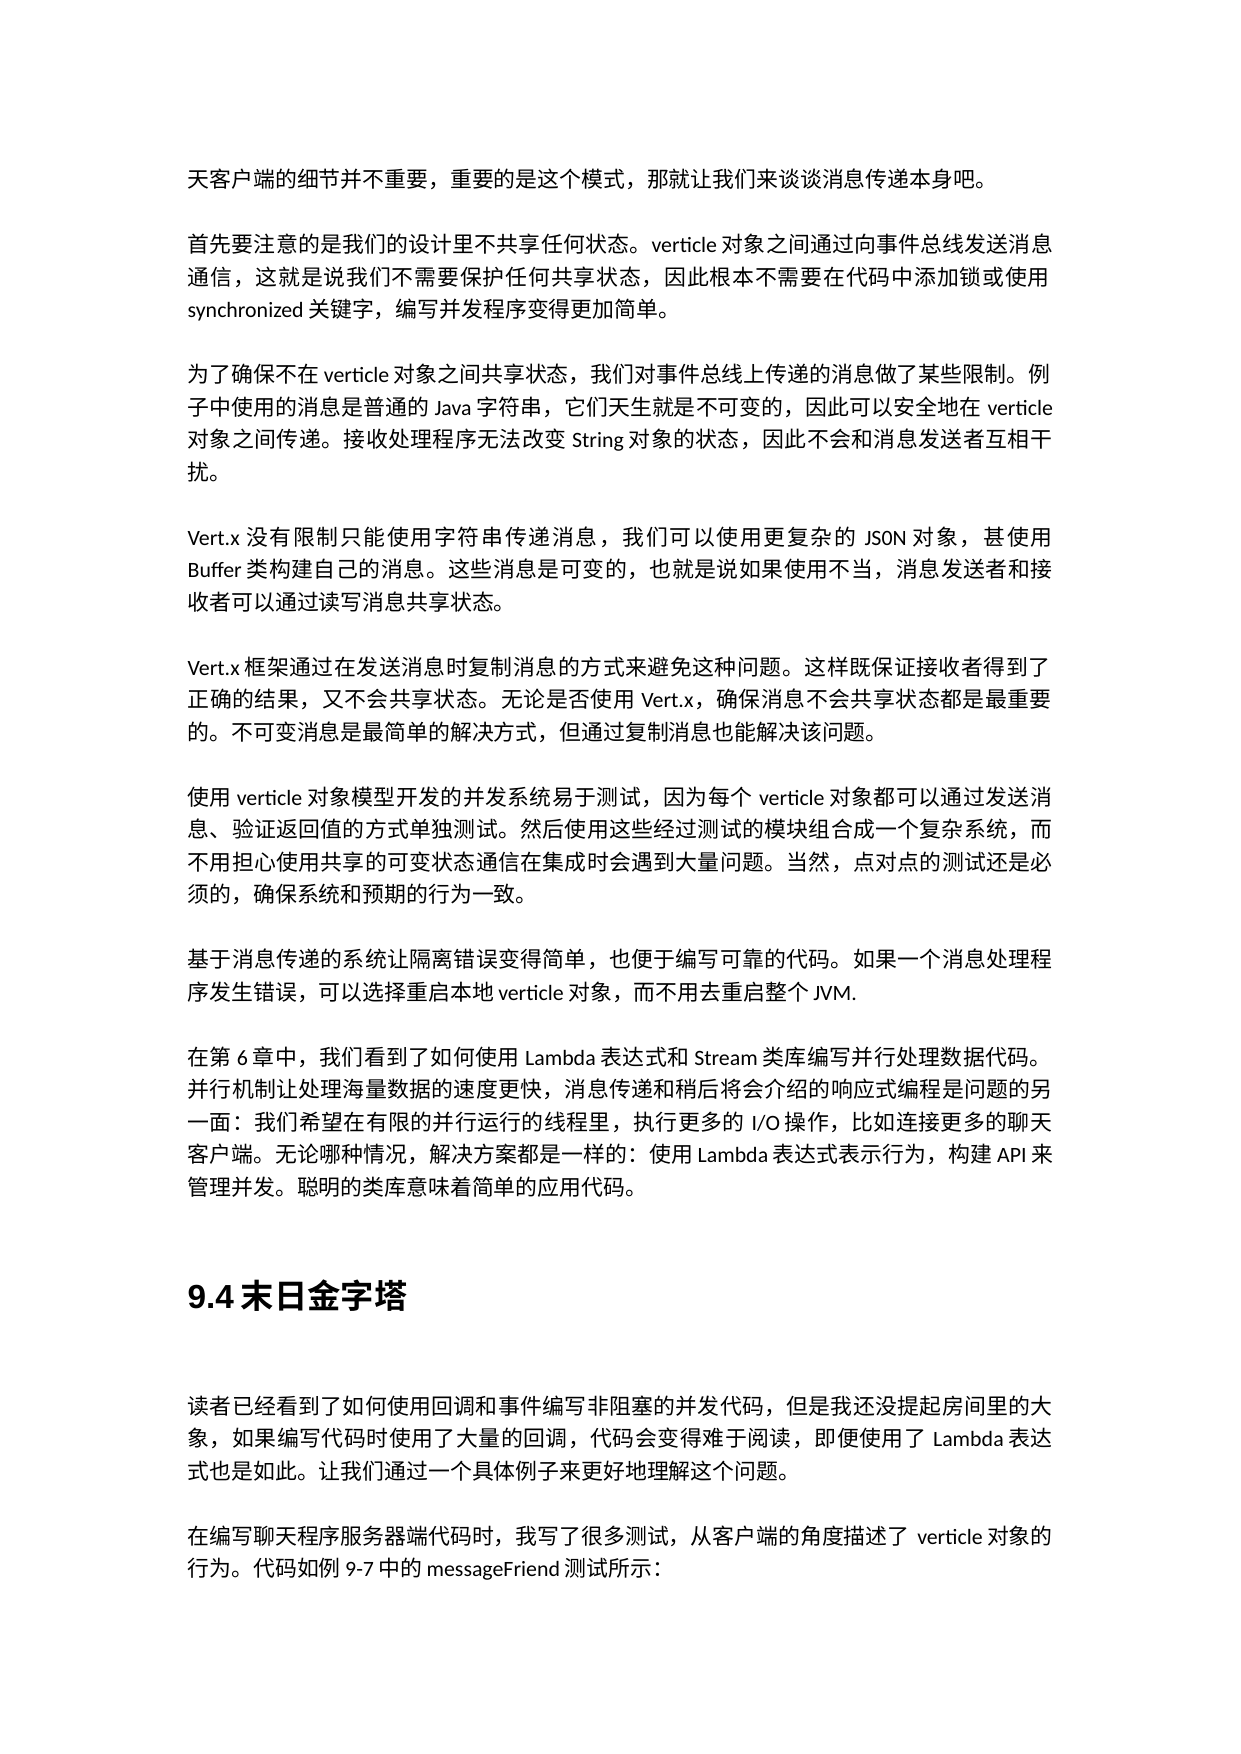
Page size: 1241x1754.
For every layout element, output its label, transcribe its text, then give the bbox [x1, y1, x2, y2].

text 在编写聊天程序服务器端代码时，我写了很多测试，从客户端的角度描述了verticle对象的行为。代码如例9-7中的messageFriend测试所示： [187, 1518, 1053, 1583]
subtitle 9.4末日金字塔 [187, 1262, 1053, 1327]
text 为了确保不在verticle对象之间共享状态，我们对事件总线上传递的消息做了某些限制。例子中使用的消息是普通的Java字符串，它们天生就是不可变的，因此可以安全地在verticle对象之间传递。接收处理程序无法改变String对象的状态，因此不会和消息发送者互相干扰。 [187, 357, 1053, 487]
text 使用verticle对象模型开发的并发系统易于测试，因为每个verticle对象都可以通过发送消息、验证返回值的方式单独测试。然后使用这些经过测试的模块组合成一个复杂系统，而不用担心使用共享的可变状态通信在集成时会遇到大量问题。当然，点对点的测试还是必须的，确保系统和预期的行为一致。 [187, 779, 1053, 909]
text 在第6章中，我们看到了如何使用Lambda表达式和Stream类库编写并行处理数据代码。并行机制让处理海量数据的速度更快，消息传递和稍后将会介绍的响应式编程是问题的另一面：我们希望在有限的并行运行的线程里，执行更多的I/O操作，比如连接更多的聊天客户端。无论哪种情况，解决方案都是一样的：使用Lambda表达式表示行为，构建API来管理并发。聪明的类库意味着简单的应用代码。 [187, 1039, 1053, 1202]
text Vert.x没有限制只能使用字符串传递消息，我们可以使用更复杂的JS0N对象，甚使用Buffer类构建自己的消息。这些消息是可变的，也就是说如果使用不当，消息发送者和接收者可以通过读写消息共享状态。 [187, 519, 1053, 617]
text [187, 162, 1053, 194]
text 首先要注意的是我们的设计里不共享任何状态。verticle对象之间通过向事件总线发送消息通信，这就是说我们不需要保护任何共享状态，因此根本不需要在代码中添加锁或使用synchronized关键字，编写并发程序变得更加简单。 [187, 227, 1053, 324]
text 基于消息传递的系统让隔离错误变得简单，也便于编写可靠的代码。如果一个消息处理程序发生错误，可以选择重启本地verticle对象，而不用去重启整个JVM. [187, 942, 1053, 1007]
text Vert.x框架通过在发送消息时复制消息的方式来避免这种问题。这样既保证接收者得到了正确的结果，又不会共享状态。无论是否使用Vert.x，确保消息不会共享状态都是最重要的。不可变消息是最简单的解决方式，但通过复制消息也能解决该问题。 [187, 649, 1053, 747]
text 读者已经看到了如何使用回调和事件编写非阻塞的并发代码，但是我还没提起房间里的大象，如果编写代码时使用了大量的回调，代码会变得难于阅读，即便使用了Lambda表达式也是如此。让我们通过一个具体例子来更好地理解这个问题。 [187, 1388, 1053, 1486]
